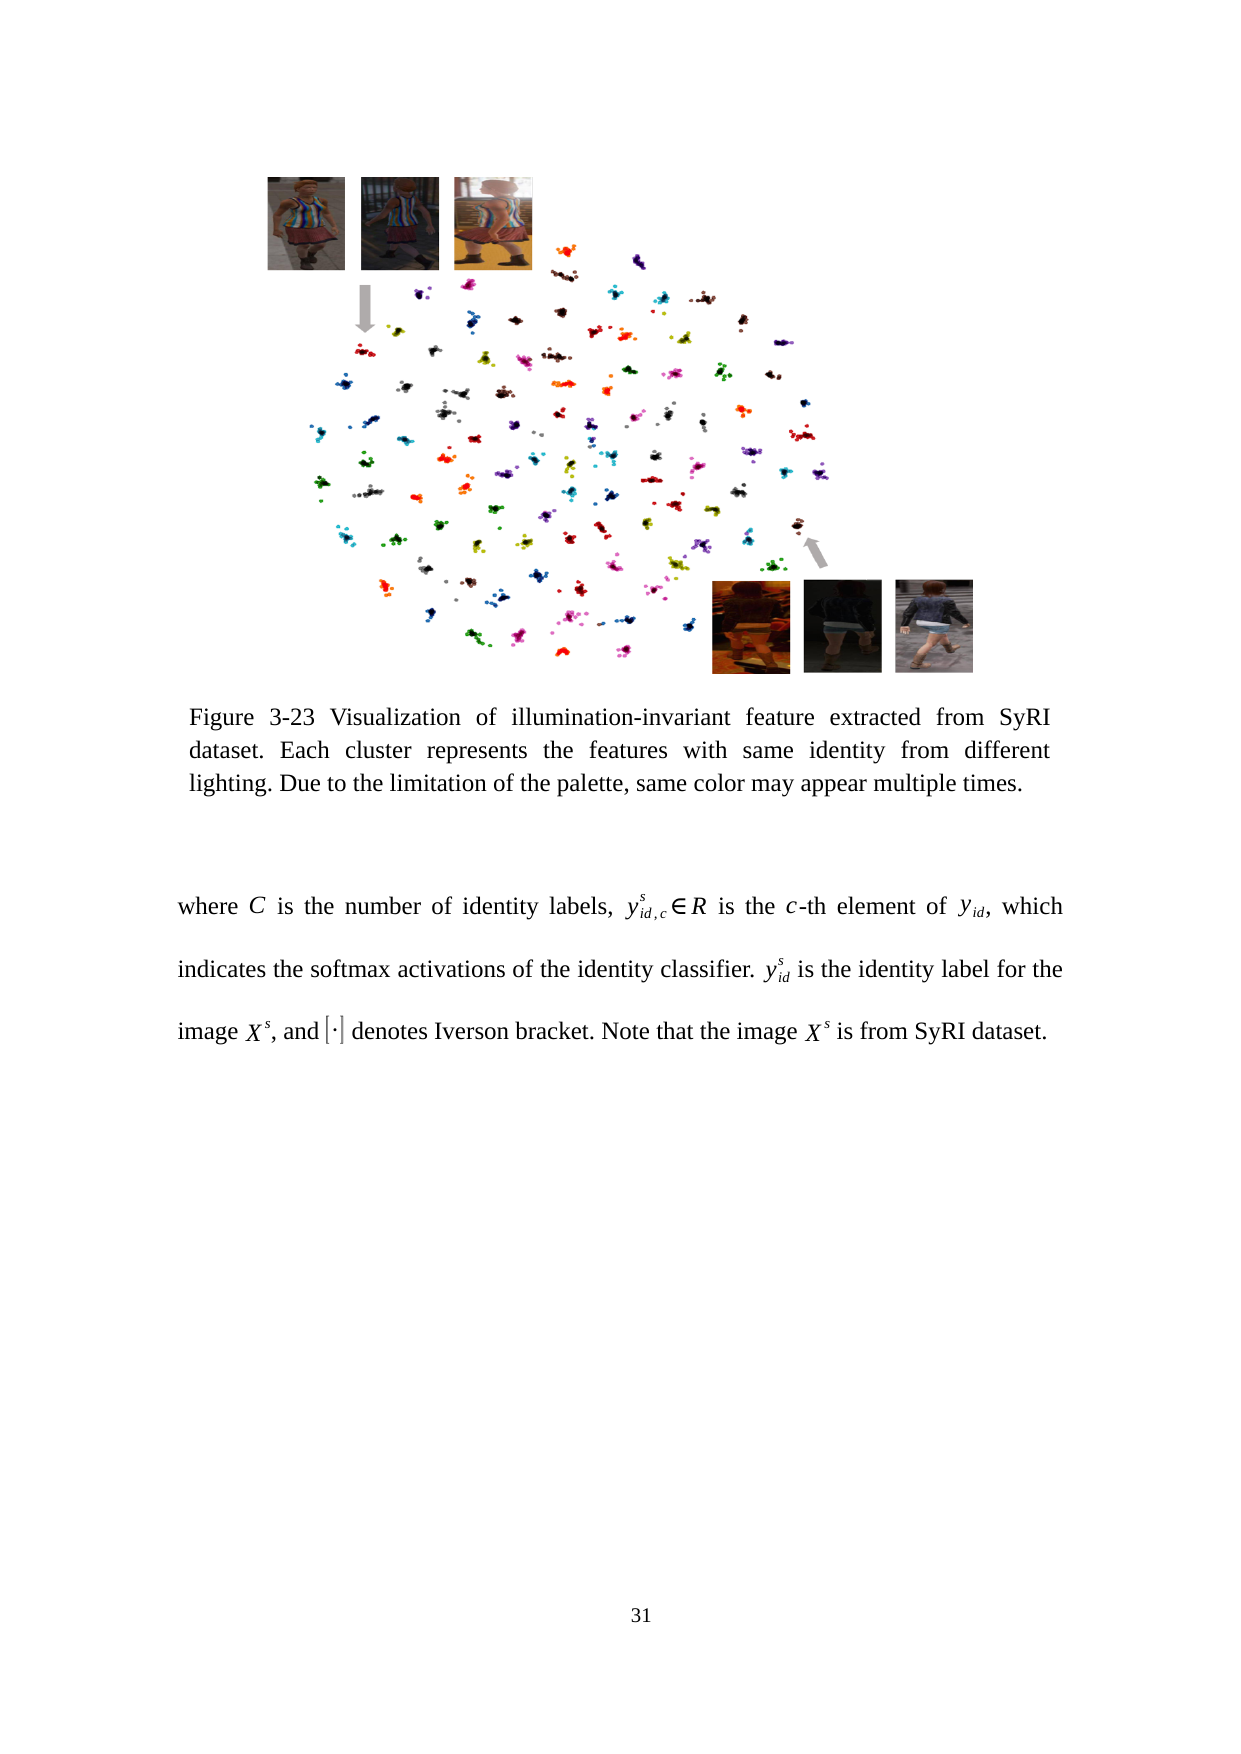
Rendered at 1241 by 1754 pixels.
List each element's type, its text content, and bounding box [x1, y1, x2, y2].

table_header [178, 177, 1062, 702]
picture [267, 177, 973, 674]
